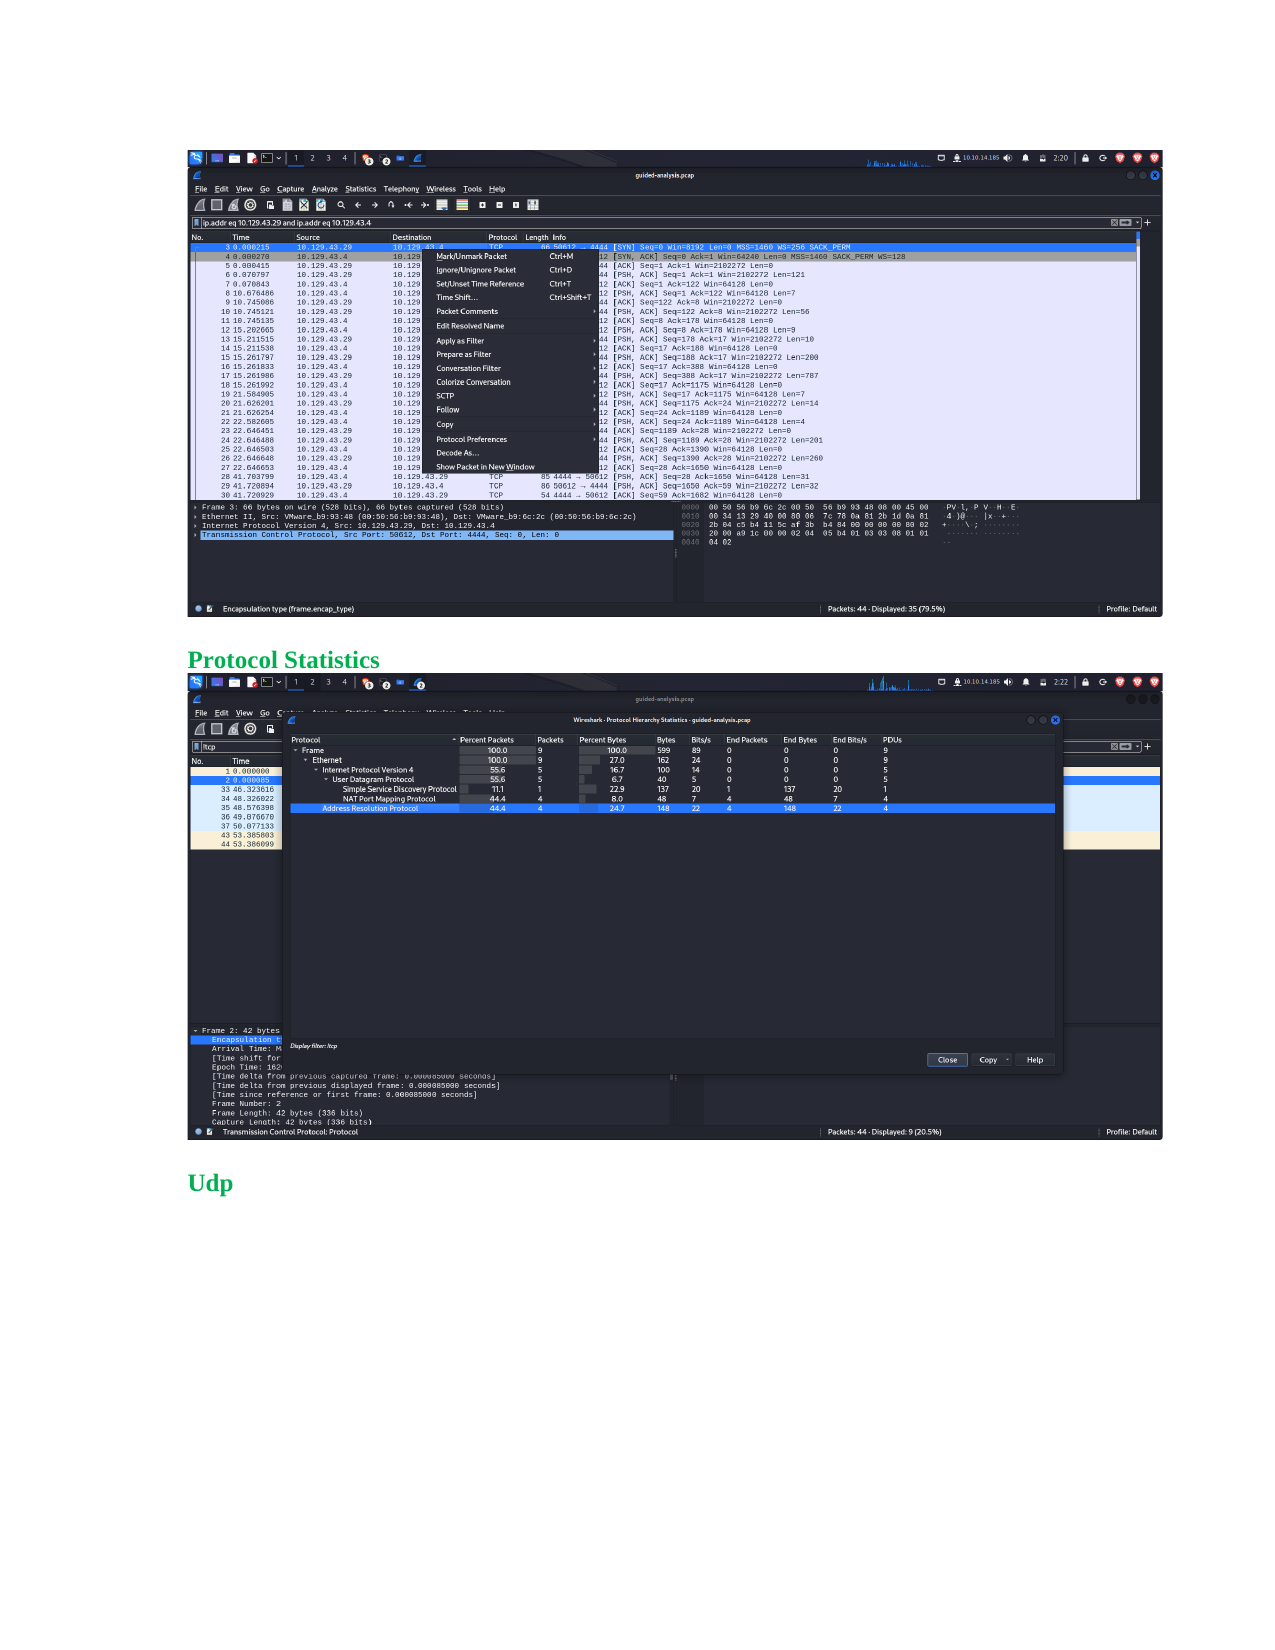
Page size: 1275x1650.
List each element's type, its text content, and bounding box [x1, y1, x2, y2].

picture [187, 673, 1163, 1140]
list Udp [187, 1168, 1125, 1197]
list Protocol Statistics [187, 645, 1125, 673]
picture [187, 150, 1163, 617]
